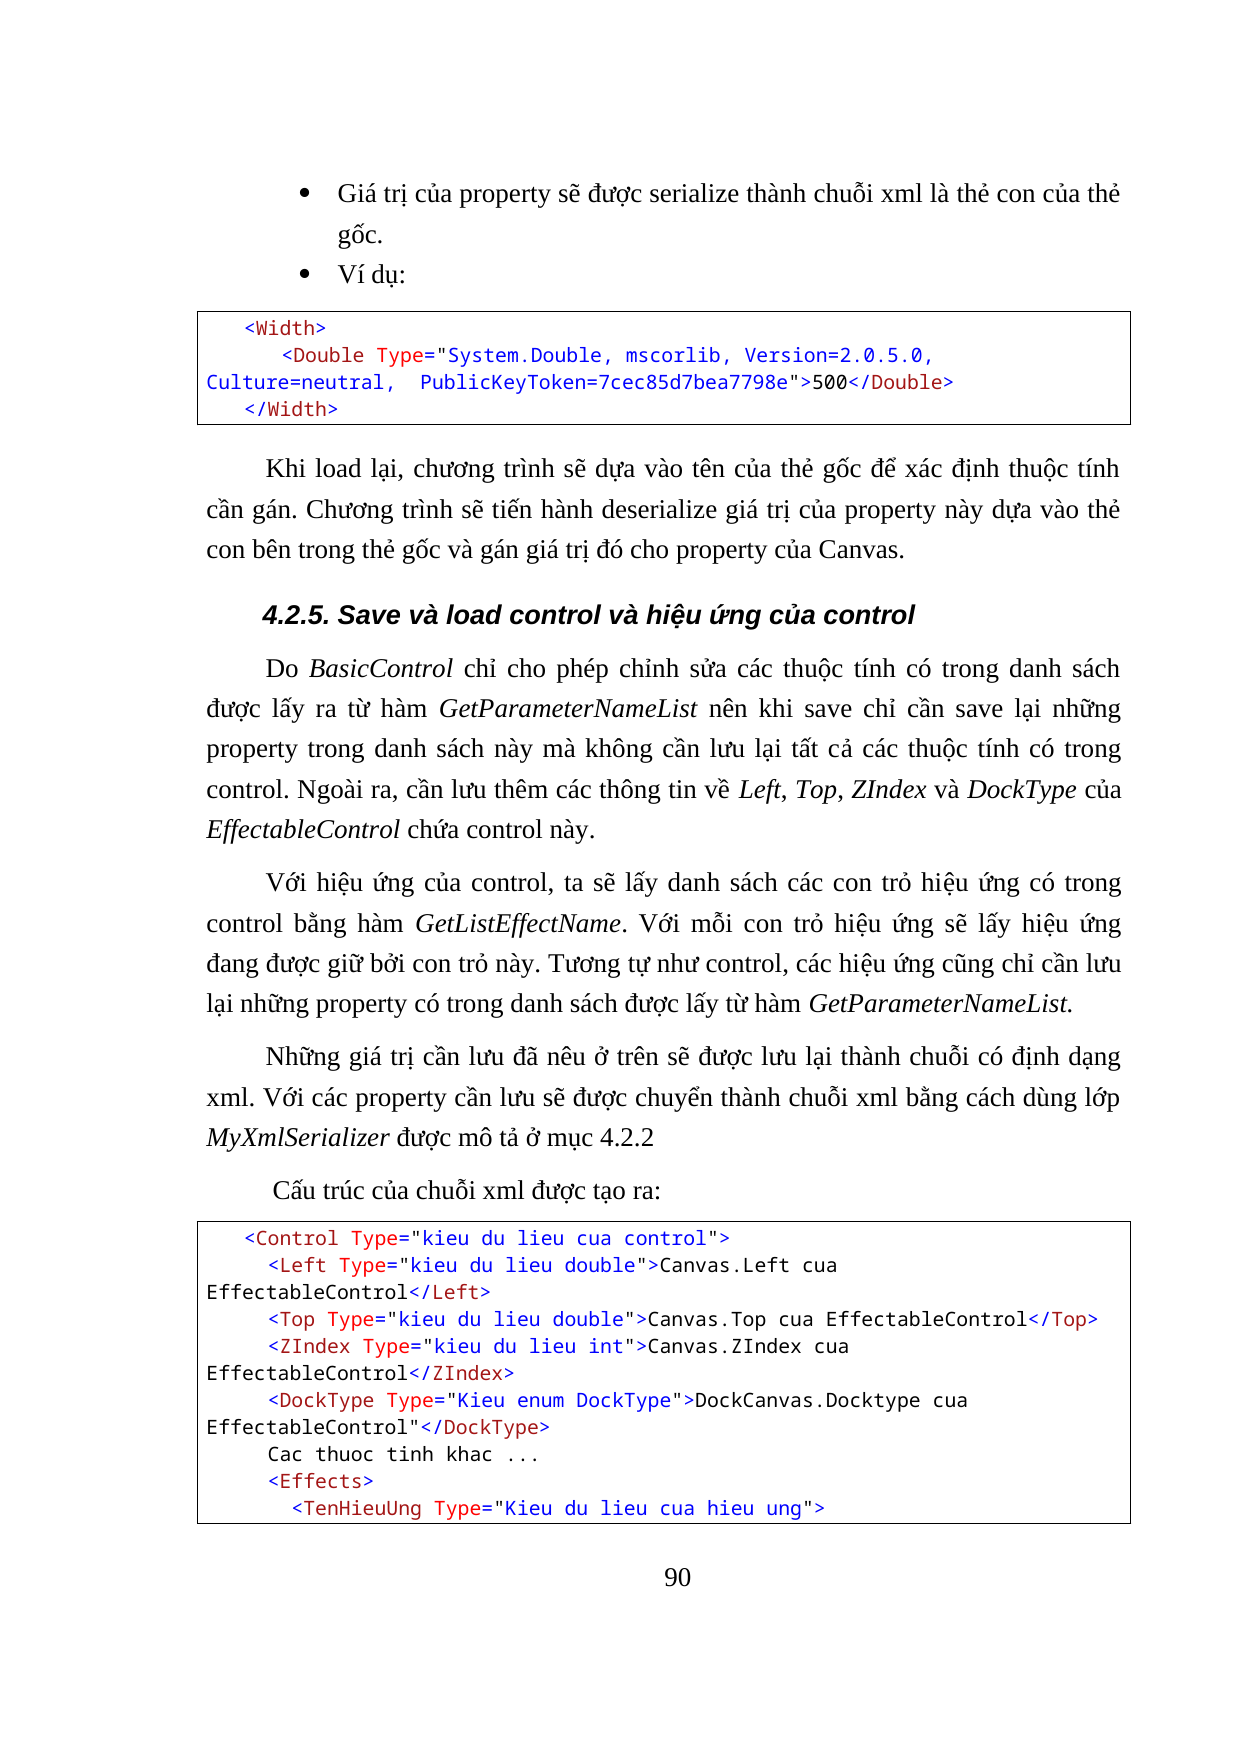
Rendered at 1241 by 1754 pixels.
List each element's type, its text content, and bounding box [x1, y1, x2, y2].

text <Double Type="System.Double, mscorlib, Version=2.0.5.0, Culture=neutral, PublicKeyToken=7cec85d7bea7798e">500</Double> [206, 341, 1122, 392]
text Khi load lại, chương trình sẽ dựa vào tên của thẻ gốc để xác định thuộc tính cần gán. Chương trình sẽ tiến hành deserialize giá trị của property này dựa vào thẻ con bên trong thẻ gốc và gán giá trị đó cho property của Canvas. [206, 452, 1122, 564]
list Giá trị của property sẽ được serialize thành chuỗi xml là thẻ con của thẻ gốc. [300, 177, 1122, 249]
text <Top Type="kieu du lieu double">Canvas.Top cua EffectableControl</Top> [206, 1305, 1122, 1332]
list Ví dụ: [300, 258, 1122, 289]
subtitle Save và load control và hiệu ứng của control [262, 599, 1122, 630]
text Do BasicControl chỉ cho phép chỉnh sửa các thuộc tính có trong danh sách được lấy ra từ hàm GetParameterNameList nên khi save chỉ cần save lại những property trong danh sách này mà không cần lưu lại tất cả các thuộc tính có trong control. Ngoài ra, cần lưu thêm các thông tin về Left, Top, ZIndex và DockType của EffectableControl chứa control này. [206, 652, 1122, 844]
text Cấu trúc của chuỗi xml được tạo ra: [206, 1174, 1122, 1205]
text <ZIndex Type="kieu du lieu int">Canvas.ZIndex cua EffectableControl</ZIndex> [206, 1332, 1122, 1386]
text <Effects> [206, 1467, 1122, 1491]
text Với hiệu ứng của control, ta sẽ lấy danh sách các con trỏ hiệu ứng có trong control bằng hàm GetListEffectName. Với mỗi con trỏ hiệu ứng sẽ lấy hiệu ứng đang được giữ bởi con trỏ này. Tương tự như control, các hiệu ứng cũng chỉ cần lưu lại những property có trong danh sách được lấy từ hàm GetParameterNameList. [206, 866, 1122, 1019]
text Cac thuoc tinh khac ... [206, 1440, 1122, 1467]
text </Width> [198, 392, 1130, 424]
text <TenHieuUng Type="Kieu du lieu cua hieu ung"> [198, 1491, 1130, 1523]
text <Width> [198, 312, 1130, 341]
text <Control Type="kieu du lieu cua control"> [198, 1222, 1130, 1251]
text <DockType Type="Kieu enum DockType">DockCanvas.Docktype cua EffectableControl"</DockType> [206, 1386, 1122, 1440]
text <Left Type="kieu du lieu double">Canvas.Left cua EffectableControl</Left> [206, 1251, 1122, 1305]
text Những giá trị cần lưu đã nêu ở trên sẽ được lưu lại thành chuỗi có định dạng xml. Với các property cần lưu sẽ được chuyển thành chuỗi xml bằng cách dùng lớp MyXmlSerializer được mô tả ở mục 4.2.2 [206, 1041, 1122, 1152]
